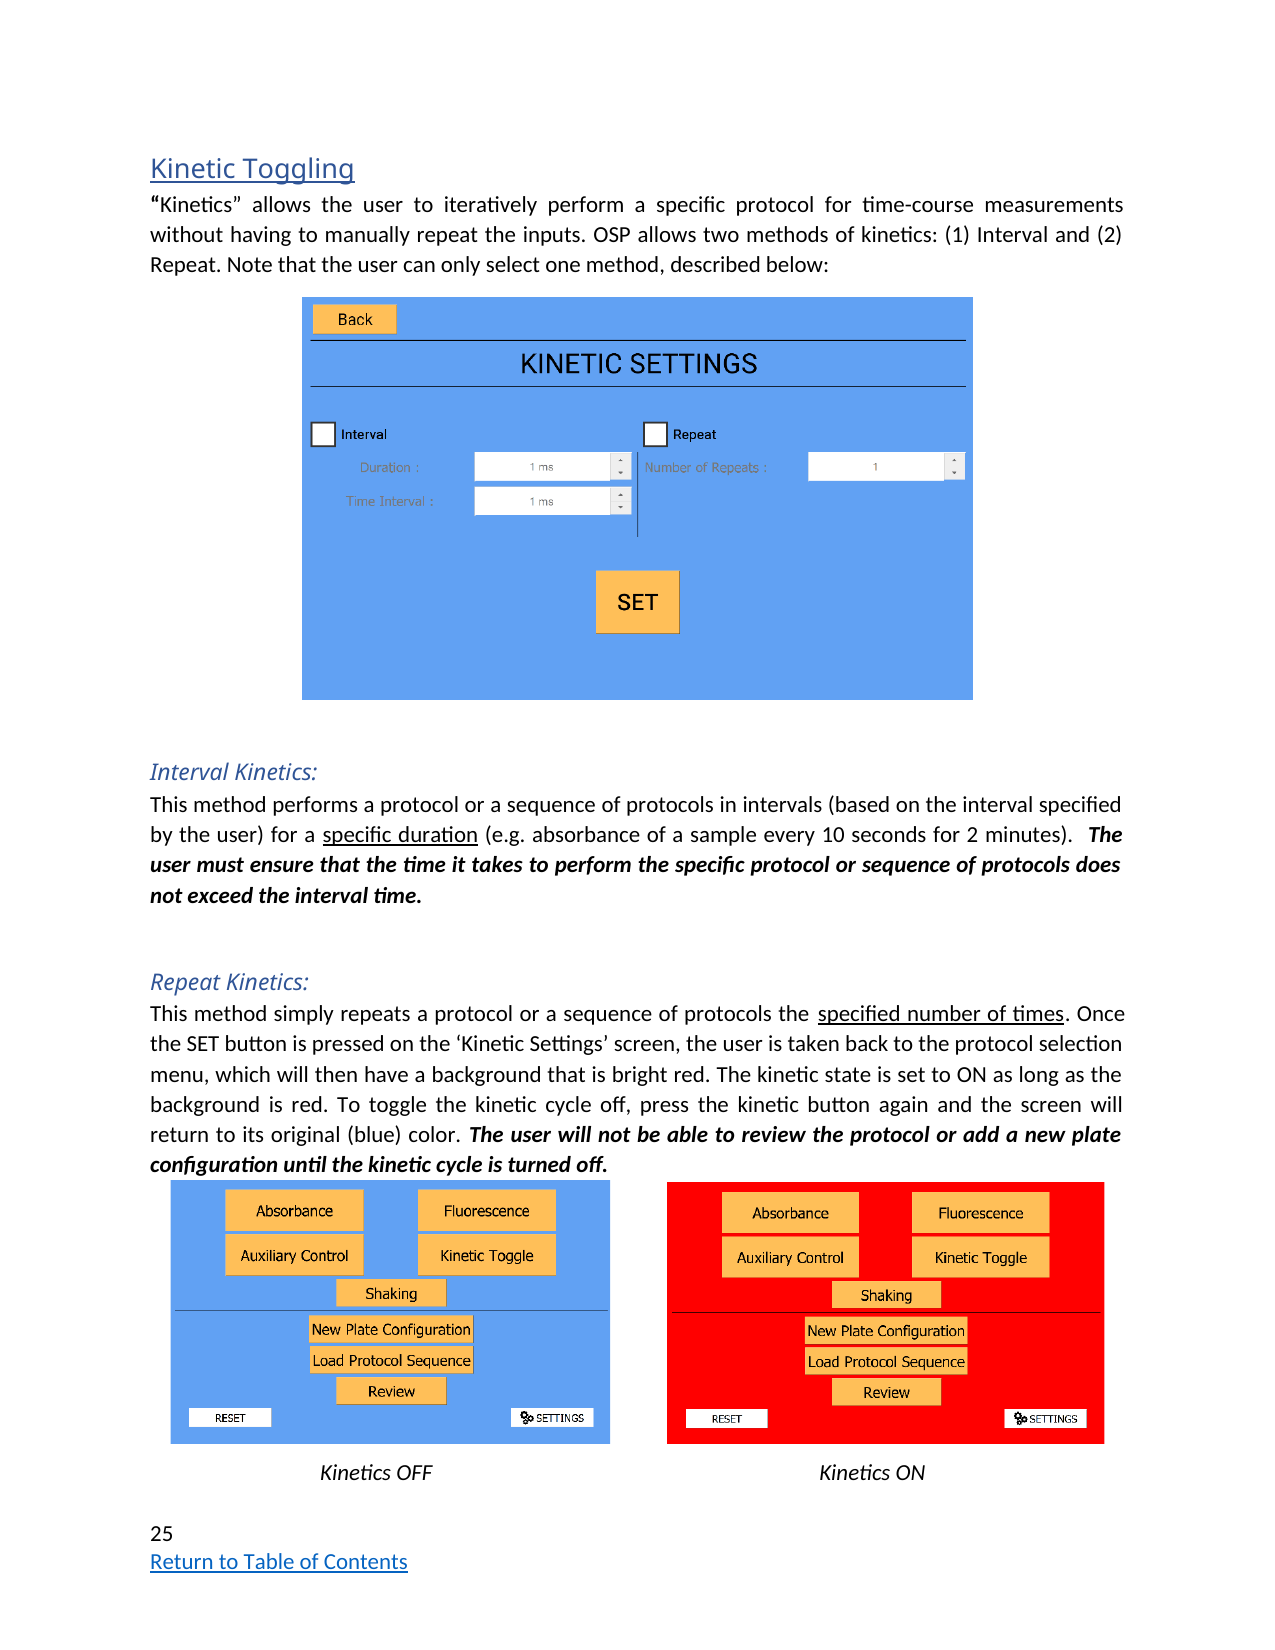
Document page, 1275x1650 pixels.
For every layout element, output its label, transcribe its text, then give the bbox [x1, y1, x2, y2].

subtitle Kinetic Toggling [150, 150, 1125, 187]
picture [302, 297, 973, 700]
subtitle Interval Kinetics: [150, 756, 1125, 788]
picture [667, 1182, 1105, 1444]
text “Kinetics” allows the user to iteratively perform a specific protocol for time-course measurements without having to manually repeat the inputs. OSP allows two methods of kinetics: (1) Interval and (2) Repeat. Note that the user can only select one method, described below: [150, 190, 1125, 278]
picture [170, 1180, 611, 1444]
text This method simply repeats a protocol or a sequence of protocols the specified number of times. Once the SET button is pressed on the ‘Kinetic Settings’ screen, the user is taken back to the protocol selection menu, which will then have a background that is bright red. The kinetic state is set to ON as long as the background is red. To toggle the kinetic cycle off, press the kinetic button again and the screen will return to its original (blue) color. The user will not be able to review the protocol or add a new plate configuration until the kinetic cycle is turned off. [150, 999, 1125, 1178]
subtitle Repeat Kinetics: [150, 966, 1125, 997]
text This method performs a protocol or a sequence of protocols in intervals (based on the interval specified by the user) for a specific duration (e.g. absorbance of a sample every 10 seconds for 2 minutes). The user must ensure that the time it takes to perform the specific protocol or sequence of protocols does not exceed the interval time. [150, 790, 1125, 909]
